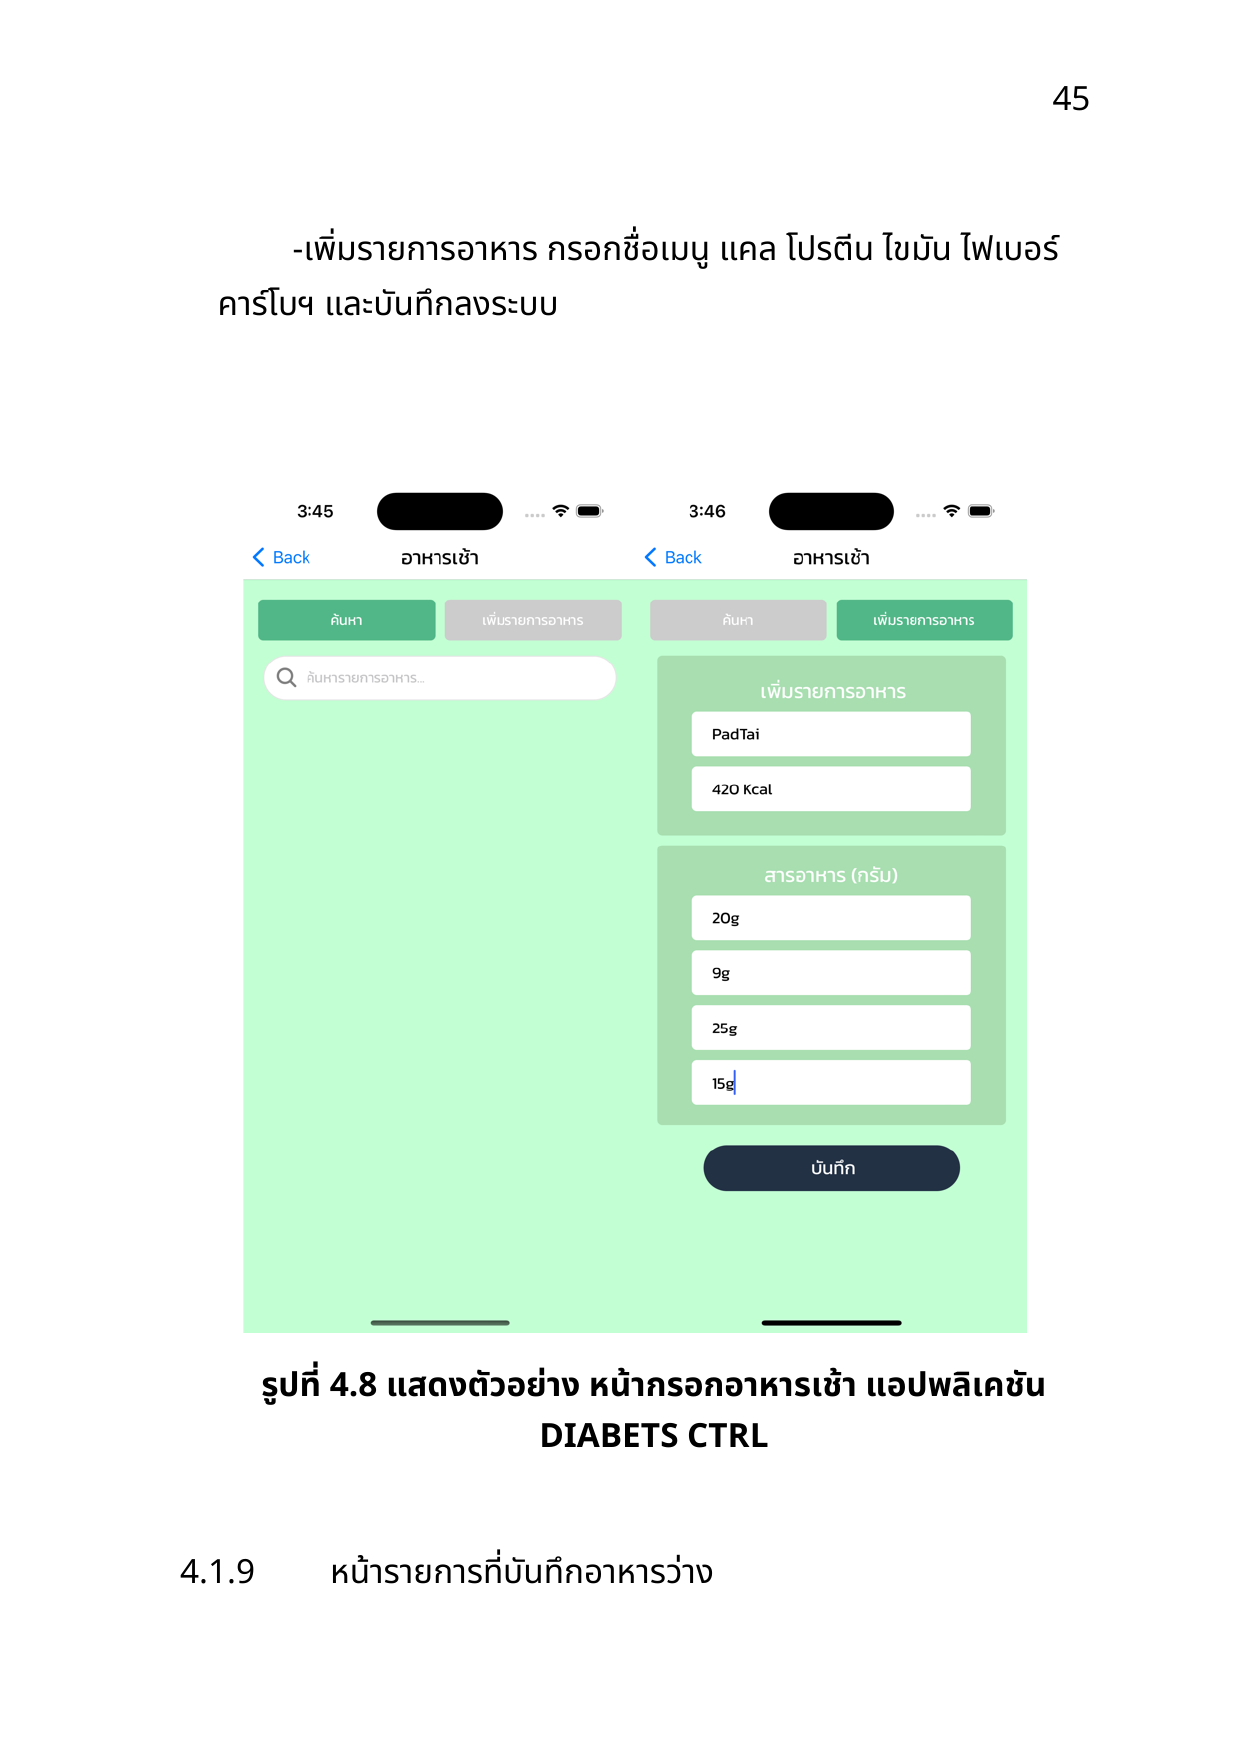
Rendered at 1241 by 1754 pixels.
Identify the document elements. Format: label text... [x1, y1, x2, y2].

text 4.1.9 หน้ารายการที่บันทึกอาหารว่าง [180, 1547, 1090, 1598]
text -เพิ่มรายการอาหาร กรอกชื่อเมนู แคล โปรตีน ไขมัน ไฟเบอร์ คาร์โบฯ และบันทึกลงระบบ [217, 225, 1090, 330]
picture [243, 481, 1027, 1333]
text รูปที่ 4.8 แสดงตัวอย่าง หน้ากรอกอาหารเช้า แอปพลิเคชัน DIABETS CTRL [217, 1361, 1090, 1457]
